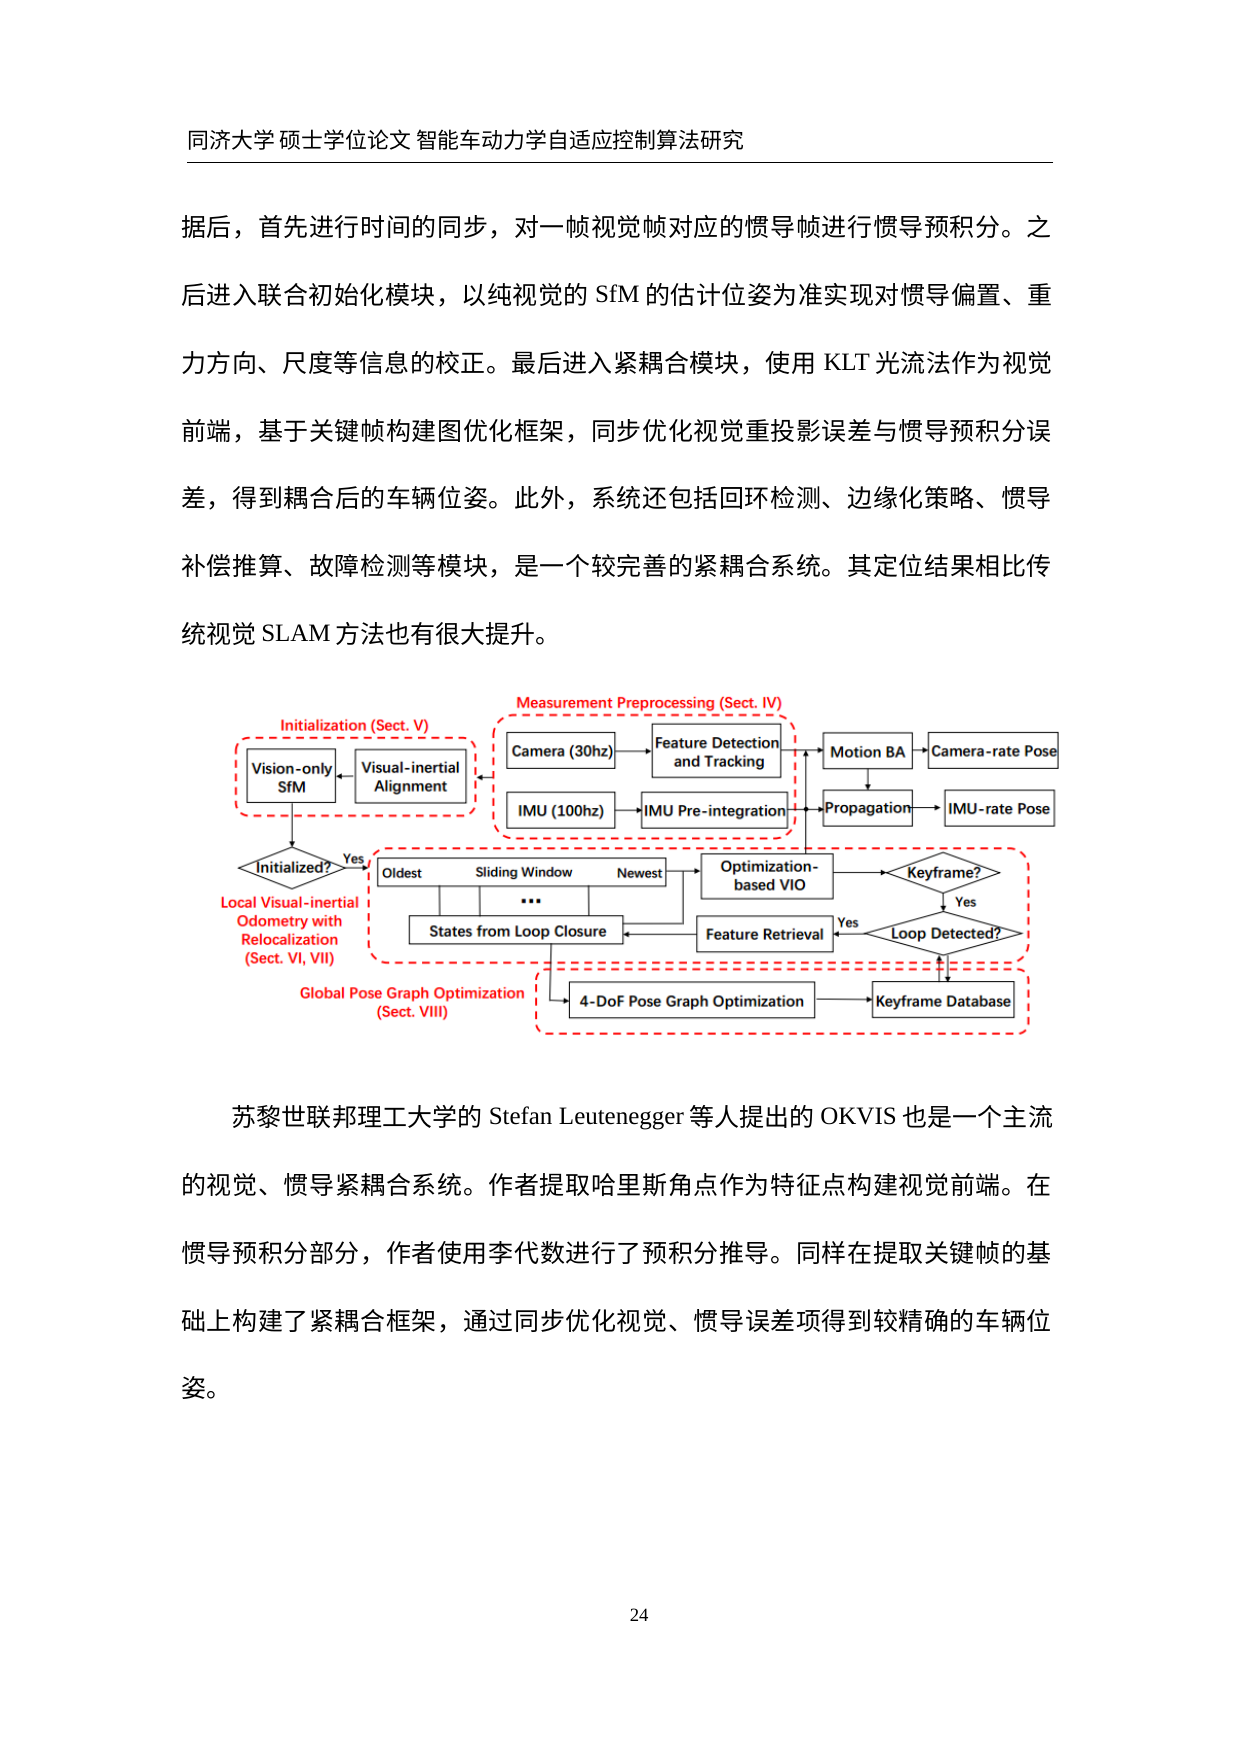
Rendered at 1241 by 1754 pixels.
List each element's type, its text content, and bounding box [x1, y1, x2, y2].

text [181, 191, 1053, 667]
text 苏黎世联邦理工大学的Stefan Leutenegger等人提出的OKVIS也是一个主流的视觉、惯导紧耦合系统。作者提取哈里斯角点作为特征点构建视觉前端。在惯导预积分部分，作者使用李代数进行了预积分推导。同样在提取关键帧的基础上构建了紧耦合框架，通过同步优化视觉、惯导误差项得到较精确的车辆位姿。 [181, 1081, 1053, 1421]
picture [187, 666, 1074, 1047]
